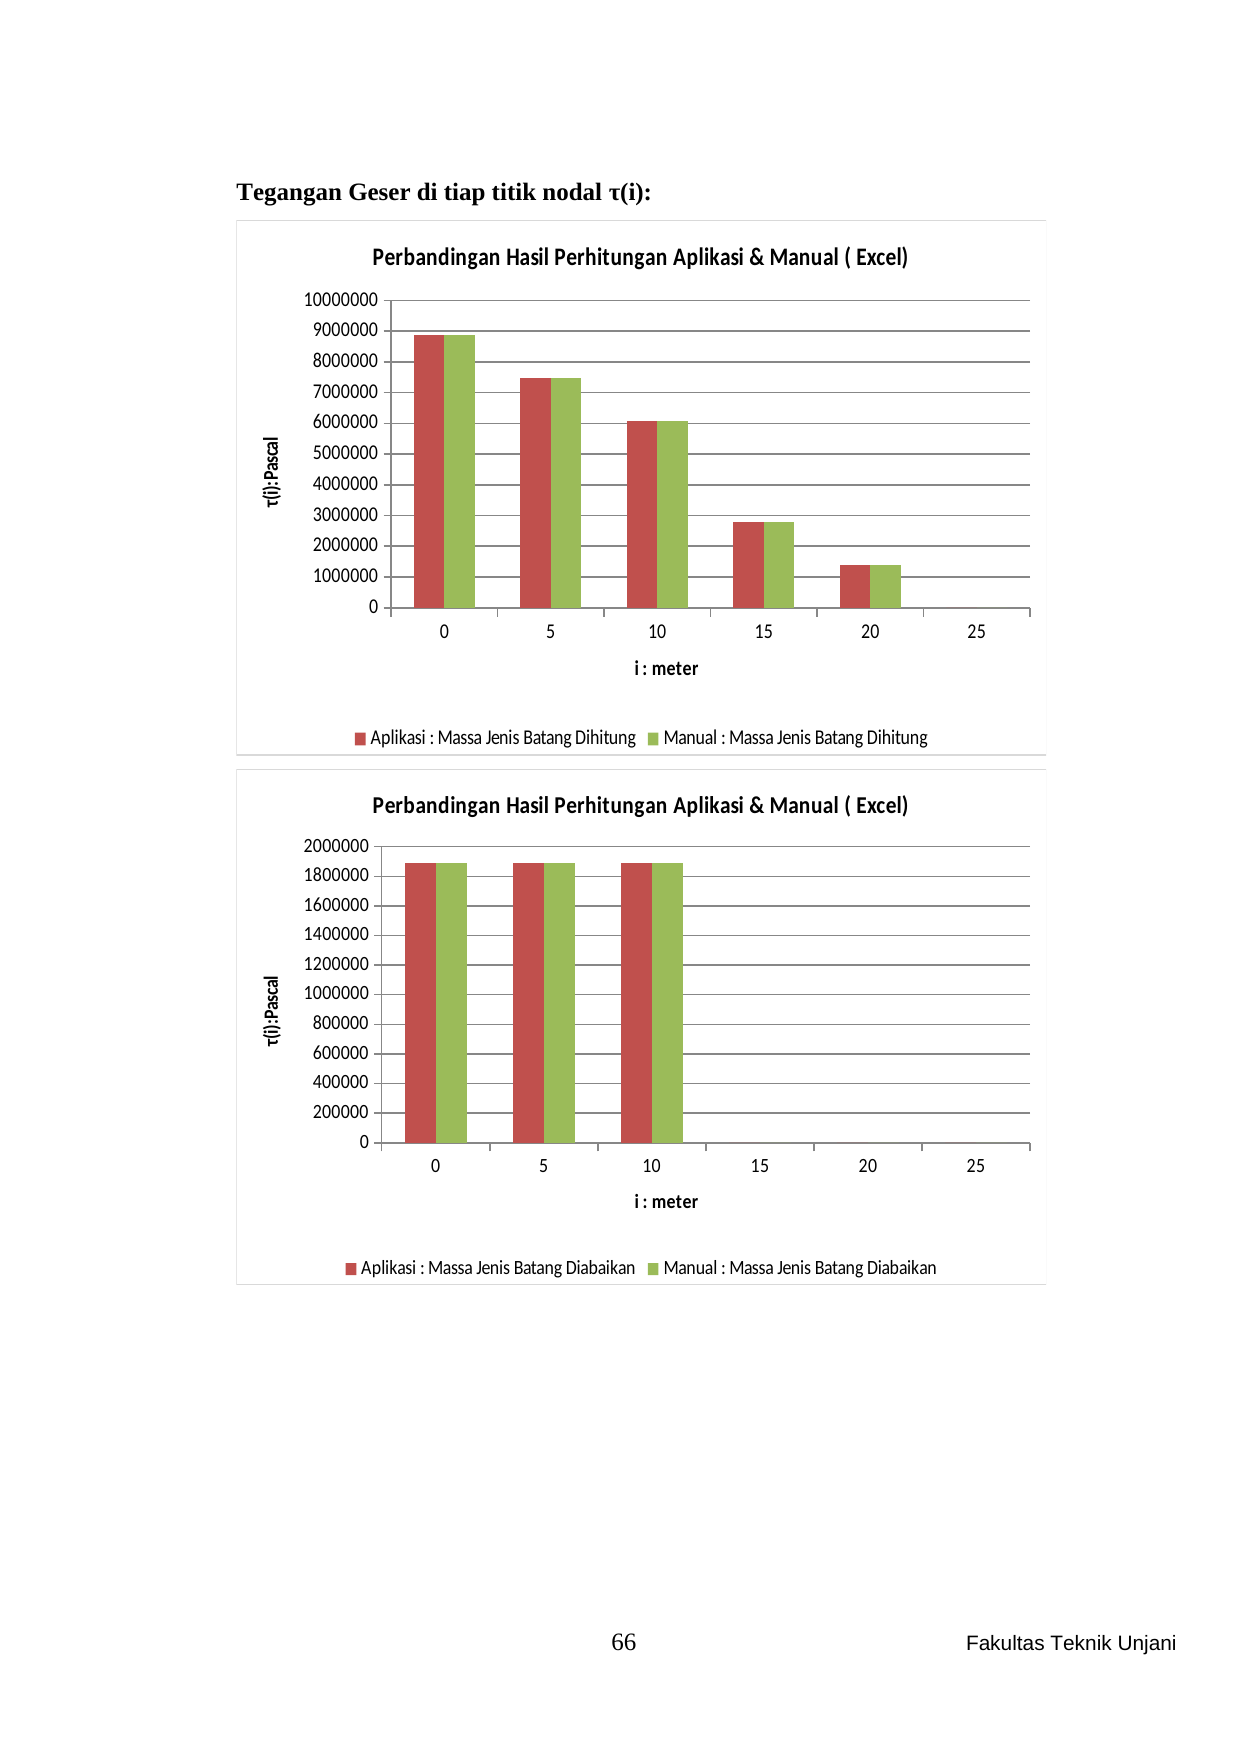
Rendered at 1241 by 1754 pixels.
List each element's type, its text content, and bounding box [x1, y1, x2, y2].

text Tegangan Geser di tiap titik nodal τ(i): [236, 177, 1063, 206]
